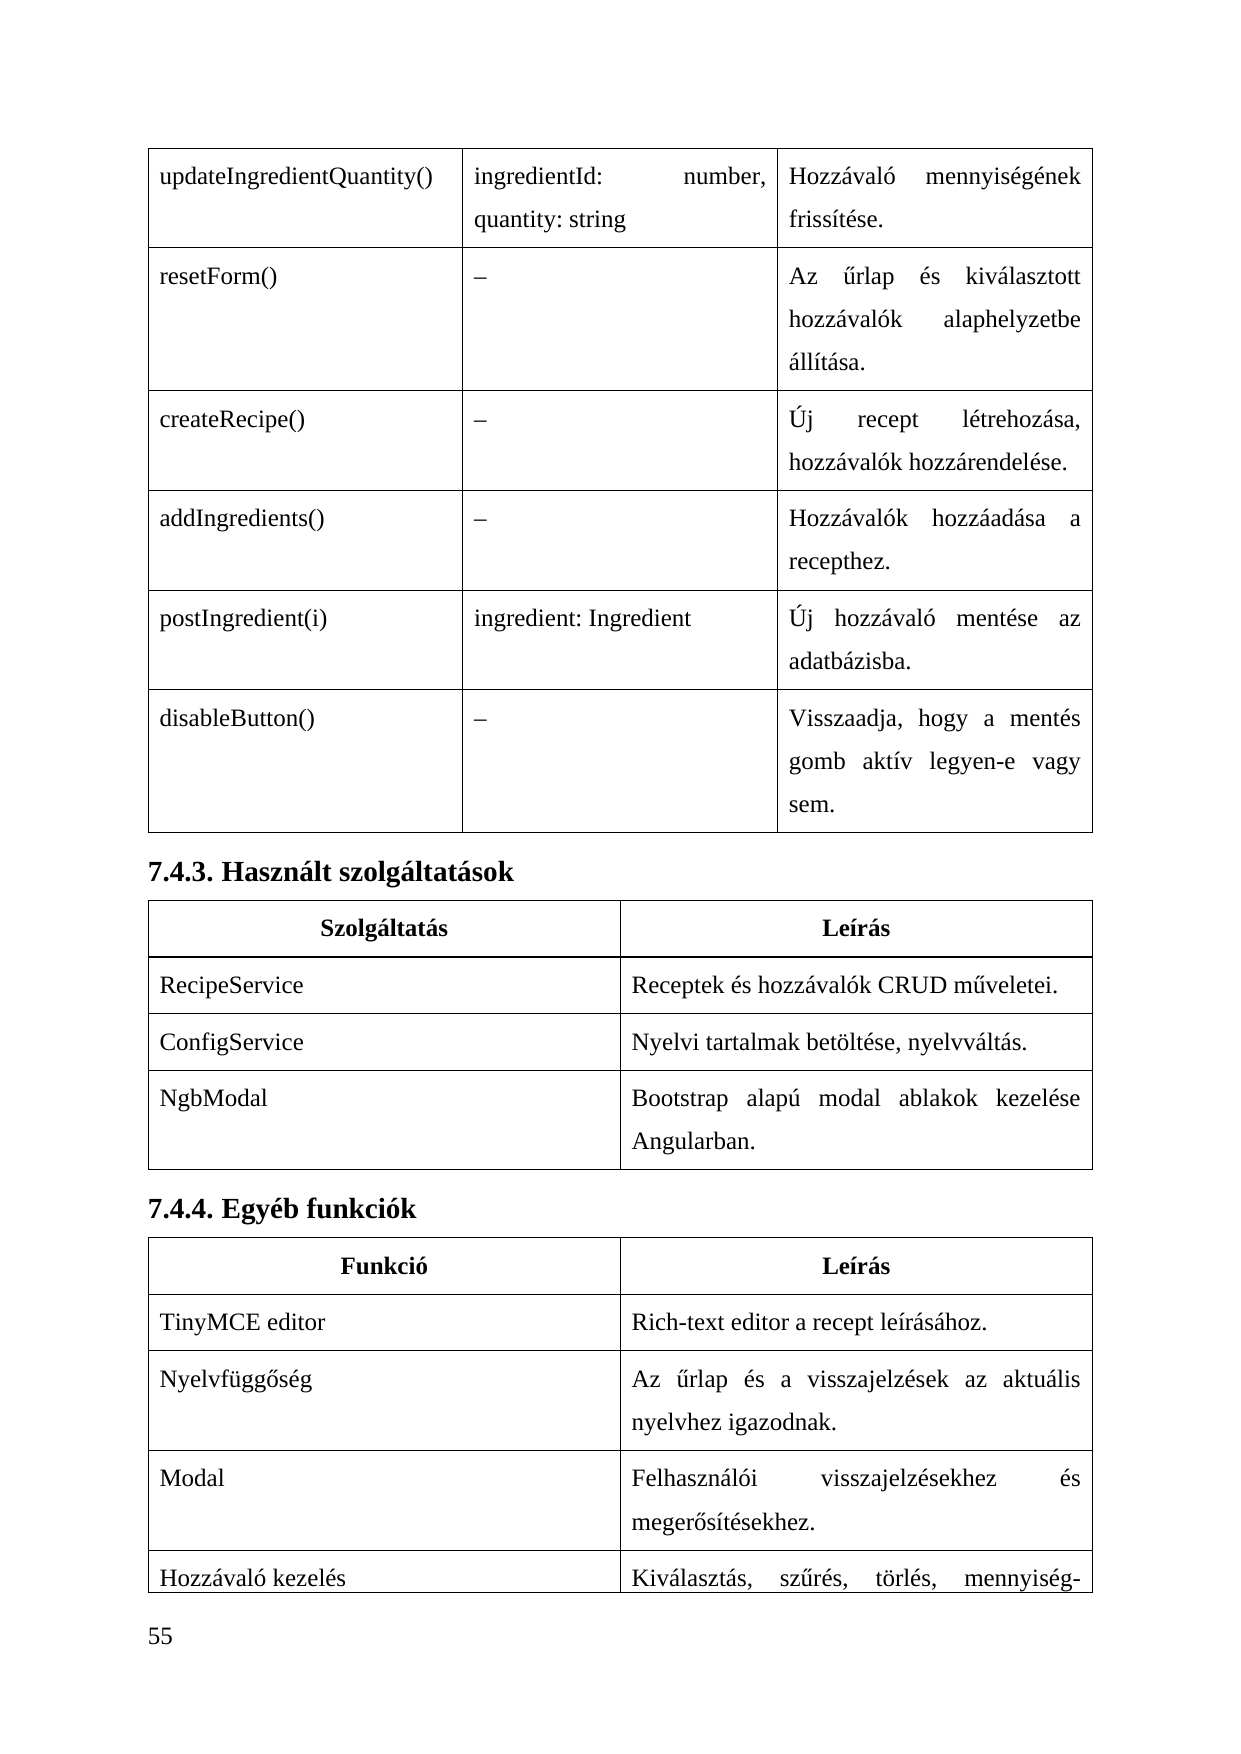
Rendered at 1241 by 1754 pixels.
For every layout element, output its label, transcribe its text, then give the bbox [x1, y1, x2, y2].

table_cell NgbModal [149, 1071, 620, 1169]
table_cell Bootstrap alapú modal ablakok kezelése Angularban. [621, 1071, 1092, 1169]
table_cell disableButton() [149, 690, 462, 832]
table_cell – [463, 391, 777, 490]
table_cell Felhasználói visszajelzésekhez és megerősítésekhez. [621, 1451, 1092, 1550]
table_cell Hozzávaló kezelés [149, 1551, 620, 1592]
table_cell Receptek és hozzávalók CRUD műveletei. [621, 958, 1092, 1013]
table_cell resetForm() [149, 248, 462, 390]
table_cell Hozzávalók hozzáadása a recepthez. [778, 491, 1092, 589]
table_cell addIngredients() [149, 491, 462, 589]
table_cell Modal [149, 1451, 620, 1550]
table_cell postIngredient(i) [149, 591, 462, 689]
table_cell Új recept létrehozása, hozzávalók hozzárendelése. [778, 391, 1092, 490]
table_header Funkció [149, 1238, 620, 1294]
table_header Leírás [621, 901, 1092, 956]
text Egyéb funkciók [148, 1191, 1093, 1225]
table_header Leírás [621, 1238, 1092, 1294]
table_cell ingredient: Ingredient [463, 591, 777, 689]
table_cell ingredientId: number, quantity: string [463, 149, 777, 247]
table_cell Rich-text editor a recept leírásához. [621, 1295, 1092, 1350]
table_cell Hozzávaló mennyiségének frissítése. [778, 149, 1092, 247]
table_cell ConfigService [149, 1014, 620, 1069]
table_cell – [463, 491, 777, 589]
table_cell updateIngredientQuantity() [149, 149, 462, 247]
table_cell TinyMCE editor [149, 1295, 620, 1350]
table_cell Az űrlap és a visszajelzések az aktuális nyelvhez igazodnak. [621, 1351, 1092, 1450]
table_cell Visszaadja, hogy a mentés gomb aktív legyen-e vagy sem. [778, 690, 1092, 832]
table_cell Az űrlap és kiválasztott hozzávalók alaphelyzetbe állítása. [778, 248, 1092, 390]
table_cell RecipeService [149, 958, 620, 1013]
table_cell Nyelvfüggőség [149, 1351, 620, 1450]
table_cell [621, 1551, 1092, 1592]
table_cell – [463, 690, 777, 832]
table_cell Új hozzávaló mentése az adatbázisba. [778, 591, 1092, 689]
text Használt szolgáltatások [148, 854, 1093, 887]
table_cell createRecipe() [149, 391, 462, 490]
table_cell – [463, 248, 777, 390]
table_header Szolgáltatás [149, 901, 620, 956]
table_cell Nyelvi tartalmak betöltése, nyelvváltás. [621, 1014, 1092, 1069]
